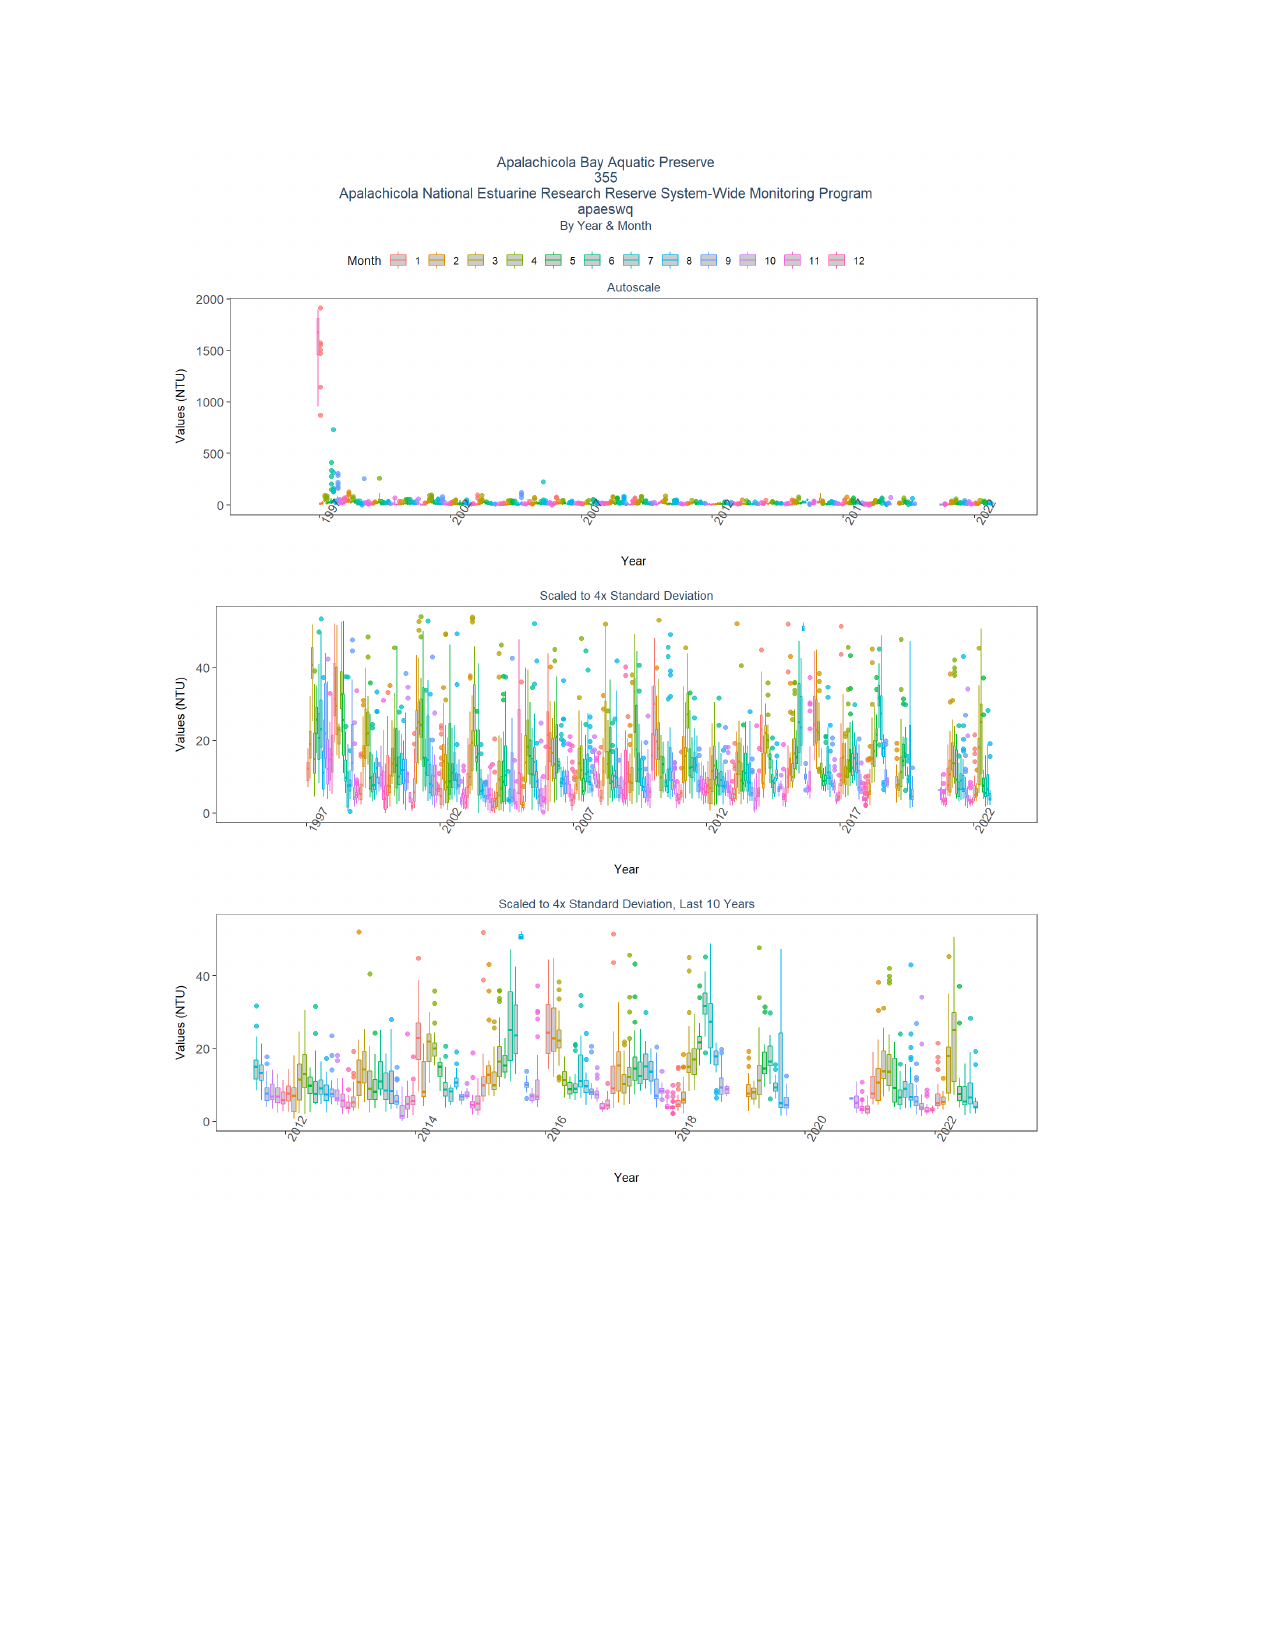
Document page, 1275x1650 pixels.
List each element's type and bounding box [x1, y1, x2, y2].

picture [168, 150, 1044, 1200]
